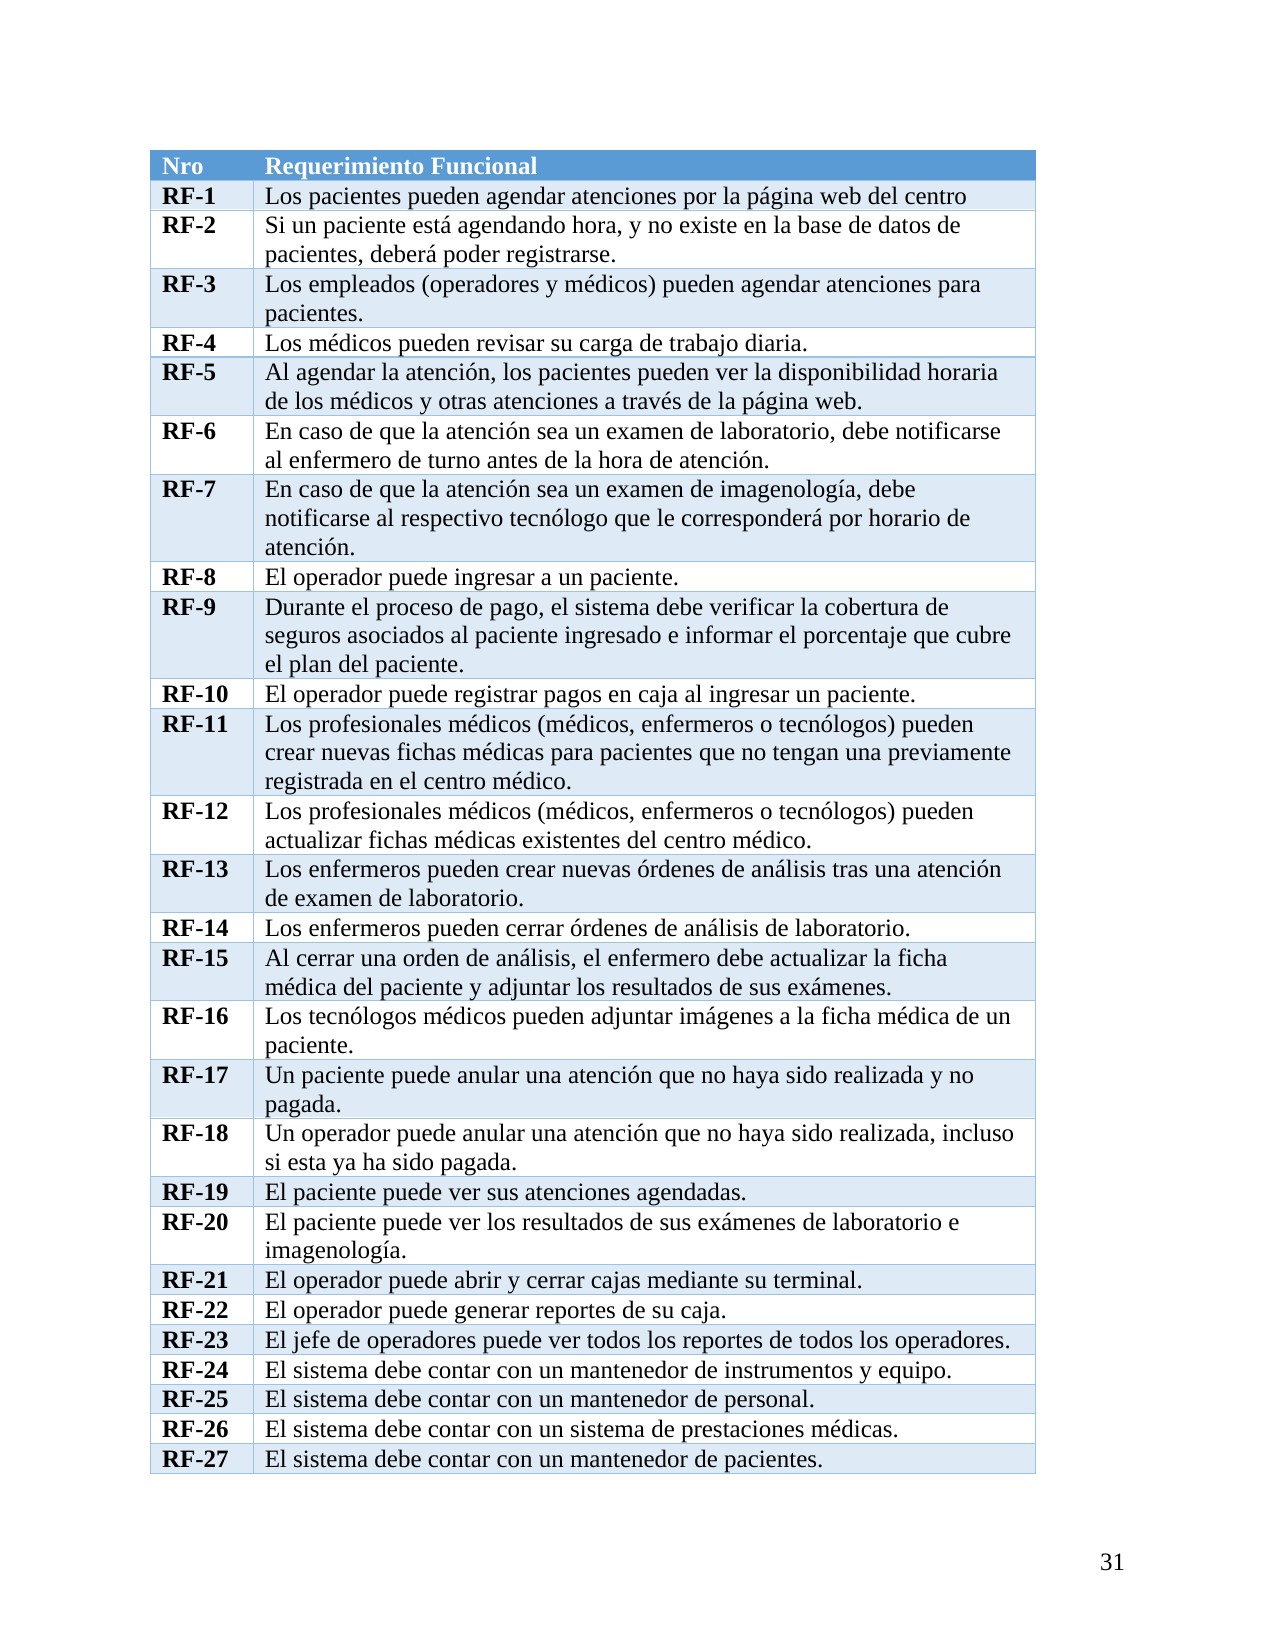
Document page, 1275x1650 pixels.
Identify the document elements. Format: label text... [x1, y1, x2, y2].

table_cell Un paciente puede anular una atención que no haya sido realizada y no pagada. [254, 1060, 1035, 1117]
table_cell [151, 1060, 253, 1117]
table_cell [151, 679, 253, 708]
table_cell Durante el proceso de pago, el sistema debe verificar la cobertura de seguros asociados al paciente ingresado e informar el porcentaje que cubre el plan del paciente. [254, 592, 1035, 678]
table_cell [151, 181, 253, 209]
table_cell Los pacientes pueden agendar atenciones por la página web del centro [254, 181, 1035, 209]
table_cell [151, 1177, 253, 1206]
table_cell En caso de que la atención sea un examen de laboratorio, debe notificarse al enfermero de turno antes de la hora de atención. [254, 416, 1035, 473]
table_cell [151, 943, 253, 1000]
table_cell El operador puede registrar pagos en caja al ingresar un paciente. [254, 679, 1035, 708]
table_cell [151, 855, 253, 912]
table_cell Al agendar la atención, los pacientes pueden ver la disponibilidad horaria de los médicos y otras atenciones a través de la página web. [254, 358, 1035, 415]
table_cell Los tecnólogos médicos pueden adjuntar imágenes a la ficha médica de un paciente. [254, 1001, 1035, 1059]
table_cell El paciente puede ver los resultados de sus exámenes de laboratorio e imagenología. [254, 1207, 1035, 1264]
table_cell [151, 796, 253, 853]
table_cell El sistema debe contar con un sistema de prestaciones médicas. [254, 1414, 1035, 1443]
table_cell Al cerrar una orden de análisis, el enfermero debe actualizar la ficha médica del paciente y adjuntar los resultados de sus exámenes. [254, 943, 1035, 1000]
table_cell [151, 1265, 253, 1294]
table_cell [151, 562, 253, 591]
table_cell [151, 1414, 253, 1443]
table_cell [151, 1444, 253, 1473]
table_cell [151, 913, 253, 942]
table_cell El operador puede generar reportes de su caja. [254, 1295, 1035, 1324]
table_cell [151, 1295, 253, 1324]
table_cell Un operador puede anular una atención que no haya sido realizada, incluso si esta ya ha sido pagada. [254, 1119, 1035, 1176]
table_header Nro [151, 151, 253, 180]
table_cell [151, 269, 253, 327]
table_cell Los enfermeros pueden cerrar órdenes de análisis de laboratorio. [254, 913, 1035, 942]
table_cell El sistema debe contar con un mantenedor de personal. [254, 1385, 1035, 1413]
table_cell Los empleados (operadores y médicos) pueden agendar atenciones para pacientes. [254, 269, 1035, 327]
table_cell Si un paciente está agendando hora, y no existe en la base de datos de pacientes, deberá poder registrarse. [254, 211, 1035, 268]
table_cell [151, 592, 253, 678]
table_cell [151, 1385, 253, 1413]
table_cell [151, 1207, 253, 1264]
table_cell Los profesionales médicos (médicos, enfermeros o tecnólogos) pueden crear nuevas fichas médicas para pacientes que no tengan una previamente registrada en el centro médico. [254, 709, 1035, 795]
table_cell [151, 328, 253, 356]
table_cell El sistema debe contar con un mantenedor de instrumentos y equipo. [254, 1355, 1035, 1383]
table_cell El operador puede abrir y cerrar cajas mediante su terminal. [254, 1265, 1035, 1294]
table_cell [151, 358, 253, 415]
table_cell [151, 1355, 253, 1383]
table_cell En caso de que la atención sea un examen de imagenología, debe notificarse al respectivo tecnólogo que le corresponderá por horario de atención. [254, 475, 1035, 561]
table_cell Los médicos pueden revisar su carga de trabajo diaria. [254, 328, 1035, 356]
table_cell [151, 709, 253, 795]
table_cell Los profesionales médicos (médicos, enfermeros o tecnólogos) pueden actualizar fichas médicas existentes del centro médico. [254, 796, 1035, 853]
table_cell El paciente puede ver sus atenciones agendadas. [254, 1177, 1035, 1206]
table_cell [151, 1119, 253, 1176]
table_cell [151, 211, 253, 268]
table_cell [151, 475, 253, 561]
table_cell [151, 1325, 253, 1354]
table_cell El operador puede ingresar a un paciente. [254, 562, 1035, 591]
table_header Requerimiento Funcional [254, 151, 1035, 180]
table_cell [151, 416, 253, 473]
table_cell Los enfermeros pueden crear nuevas órdenes de análisis tras una atención de examen de laboratorio. [254, 855, 1035, 912]
table_cell [151, 1001, 253, 1059]
table_cell El jefe de operadores puede ver todos los reportes de todos los operadores. [254, 1325, 1035, 1354]
table_cell El sistema debe contar con un mantenedor de pacientes. [254, 1444, 1035, 1473]
